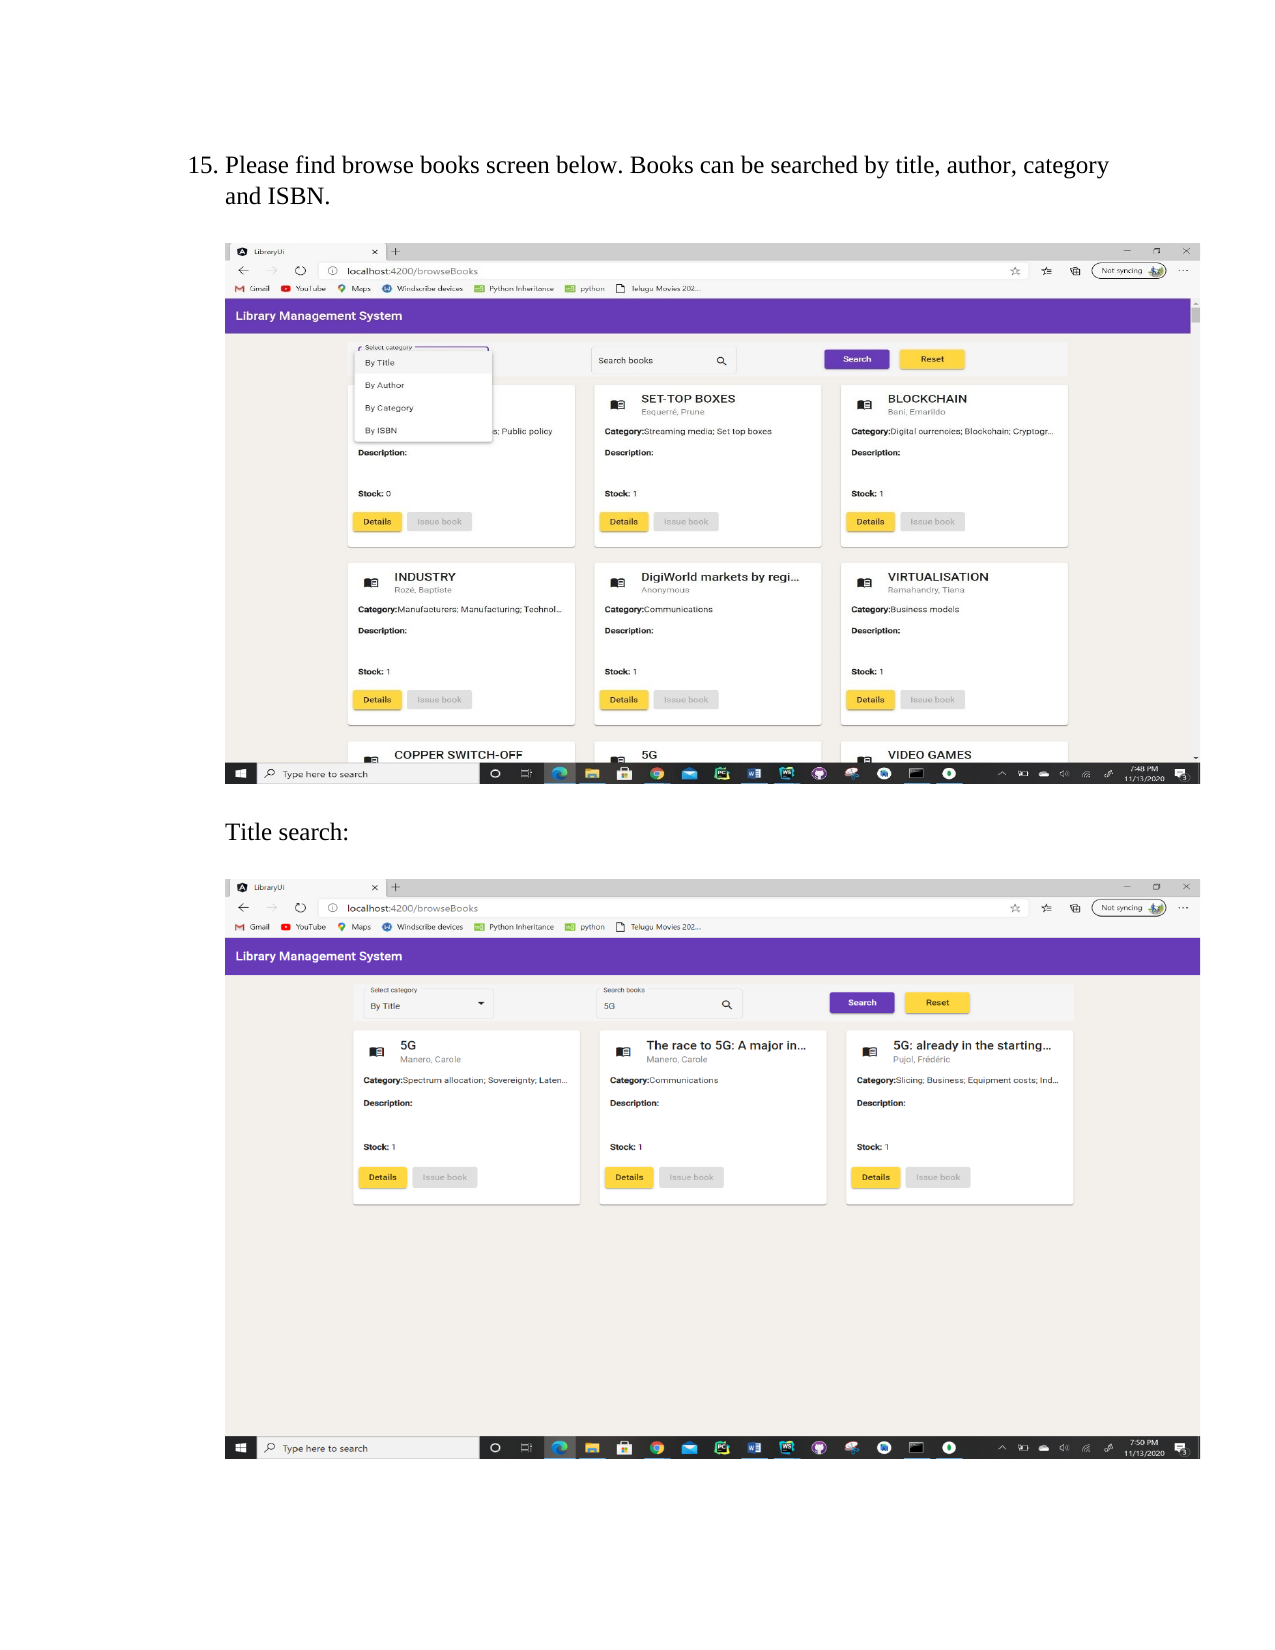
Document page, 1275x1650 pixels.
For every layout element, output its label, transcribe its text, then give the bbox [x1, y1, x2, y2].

list Please find browse books screen below. Books can be searched by title, author, category and ISBN. [187, 150, 1125, 210]
list Title search: [225, 817, 1125, 846]
picture [225, 243, 1200, 784]
picture [225, 879, 1200, 1459]
